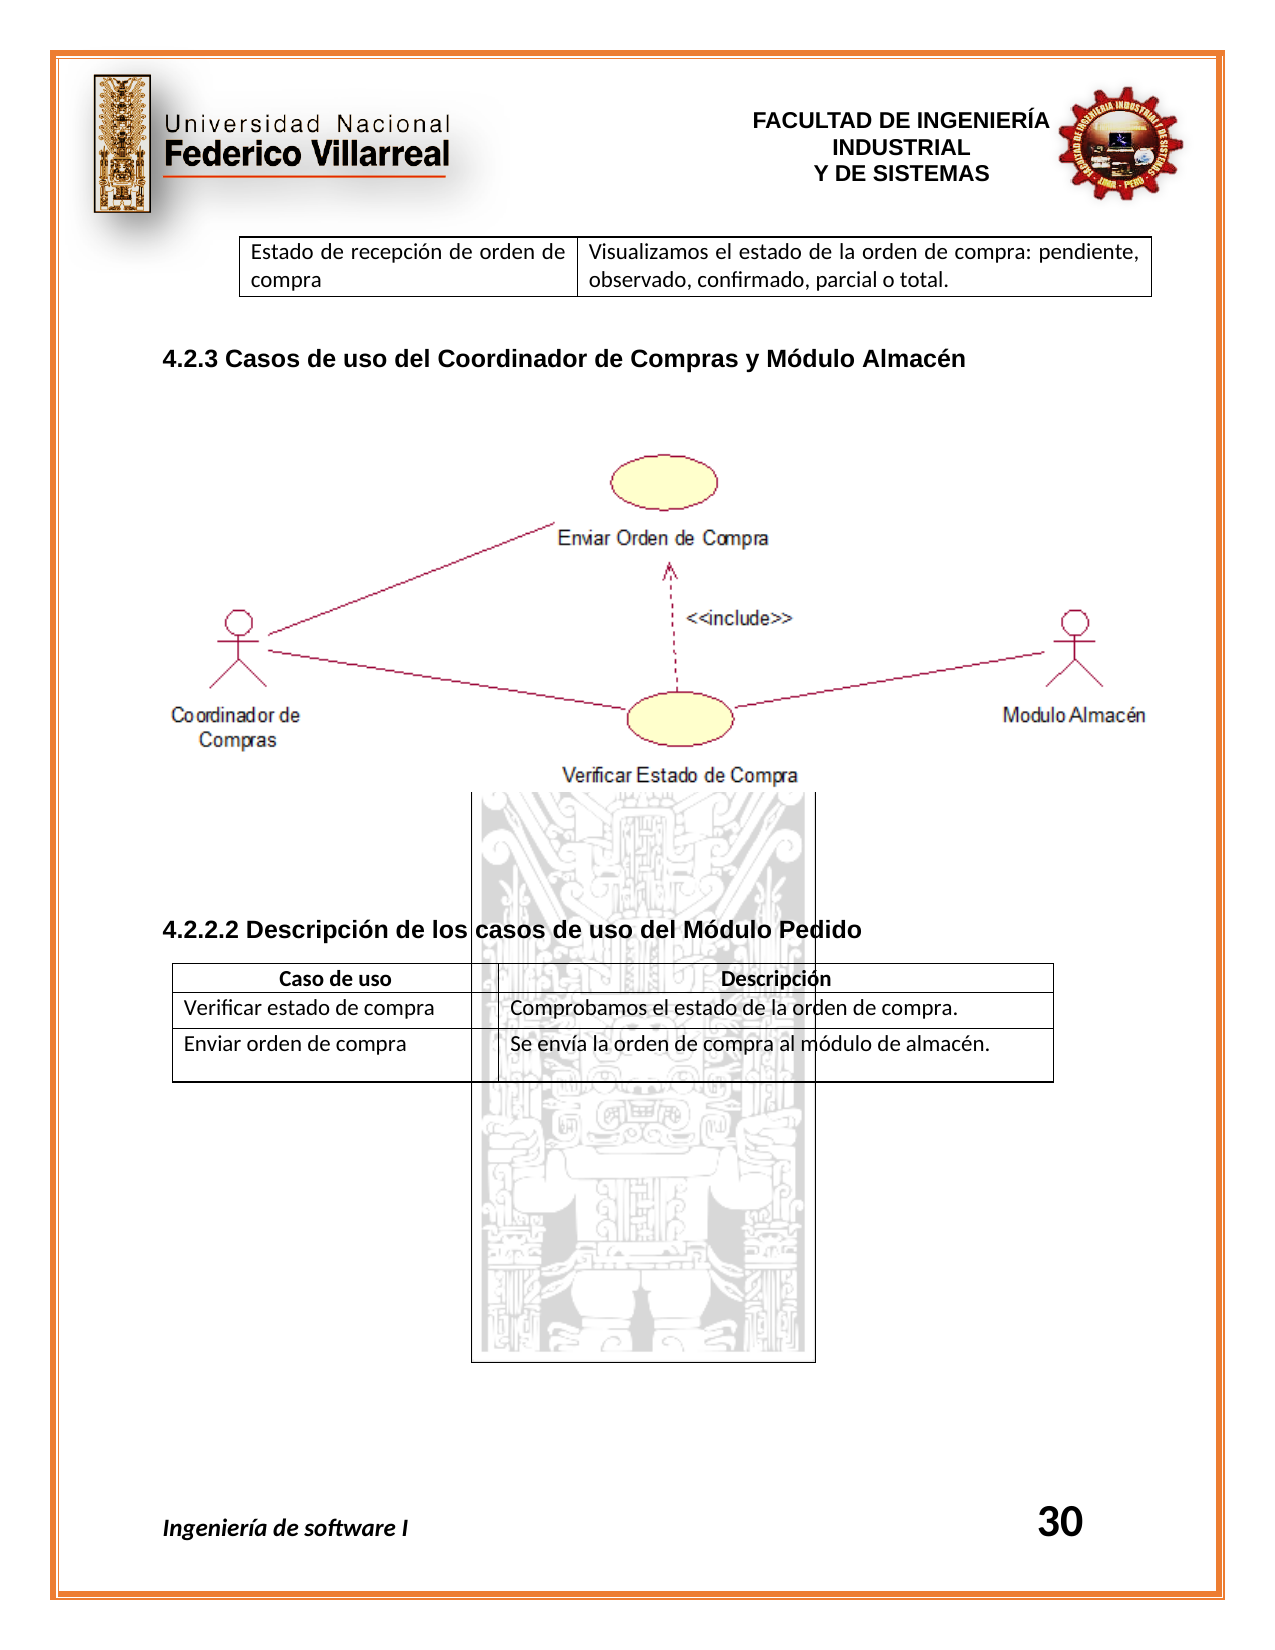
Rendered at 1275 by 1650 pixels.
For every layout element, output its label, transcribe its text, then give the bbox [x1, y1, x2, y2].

table_cell Se envía la orden de compra al módulo de almacén. [499, 1029, 1053, 1081]
table_header Descripción [499, 964, 1053, 992]
table_cell Verificar estado de compra [173, 993, 498, 1028]
table_cell Enviar orden de compra [173, 1029, 498, 1081]
text 4.2.2.2 Descripción de los casos de uso del Módulo Pedido [162, 915, 1063, 944]
text 4.2.3 Casos de uso del Coordinador de Compras y Módulo Almacén [162, 344, 1063, 373]
table_header Caso de uso [173, 964, 498, 992]
picture [1057, 83, 1186, 204]
table_cell Visualizamos el estado de la orden de compra: pendiente, observado, confirmado, parcial o total. [578, 238, 1151, 296]
picture [157, 429, 1165, 792]
table_cell Comprobamos el estado de la orden de compra. [499, 993, 1053, 1028]
picture [93, 74, 449, 213]
table_cell Estado de recepción de orden de compra [240, 238, 577, 296]
